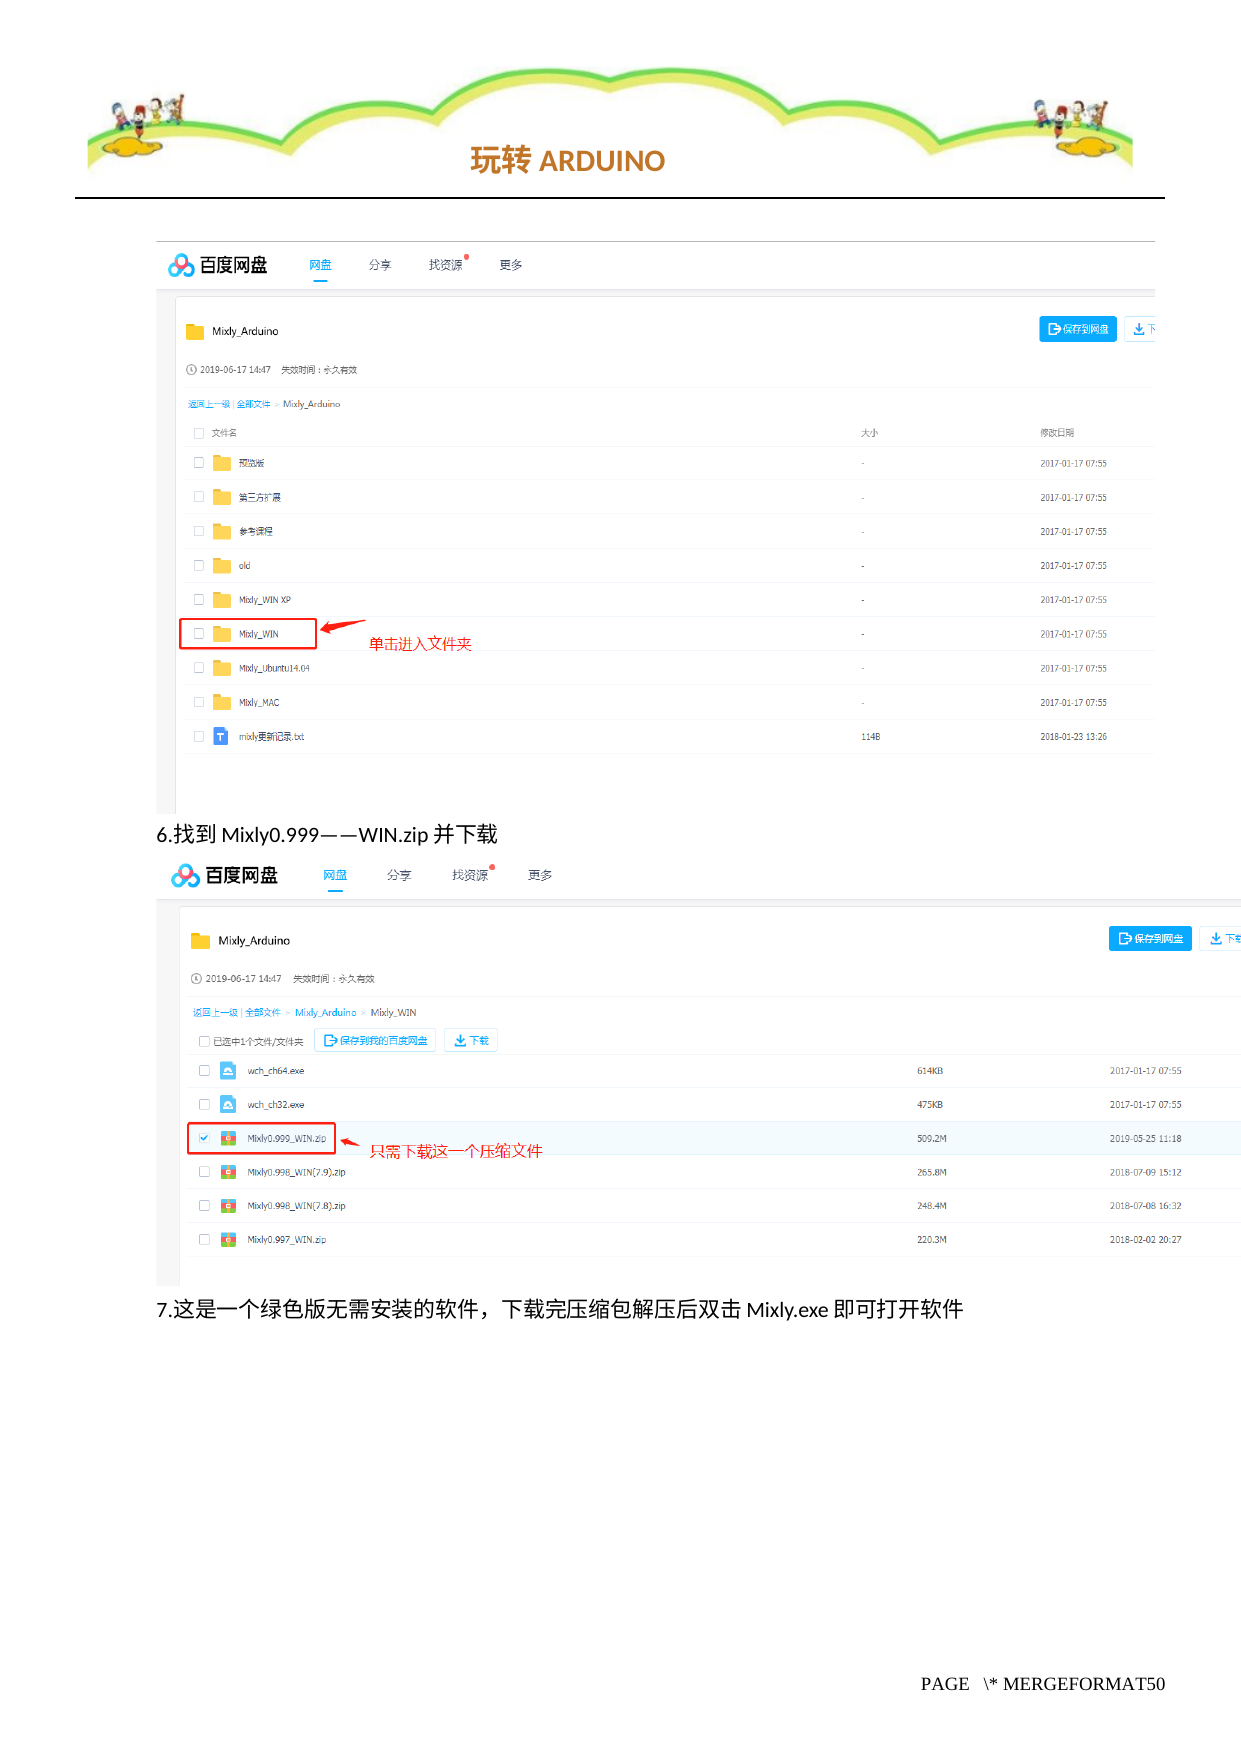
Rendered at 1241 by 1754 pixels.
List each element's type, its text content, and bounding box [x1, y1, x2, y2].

list 6.找到Mixly0.999——WIN.zip并下载 [156, 816, 1165, 849]
list 7.这是一个绿色版无需安装的软件，下载完压缩包解压后双击Mixly.exe即可打开软件 [156, 1291, 1165, 1325]
picture [156, 855, 1241, 1286]
picture [156, 240, 1156, 814]
picture [87, 58, 1134, 181]
